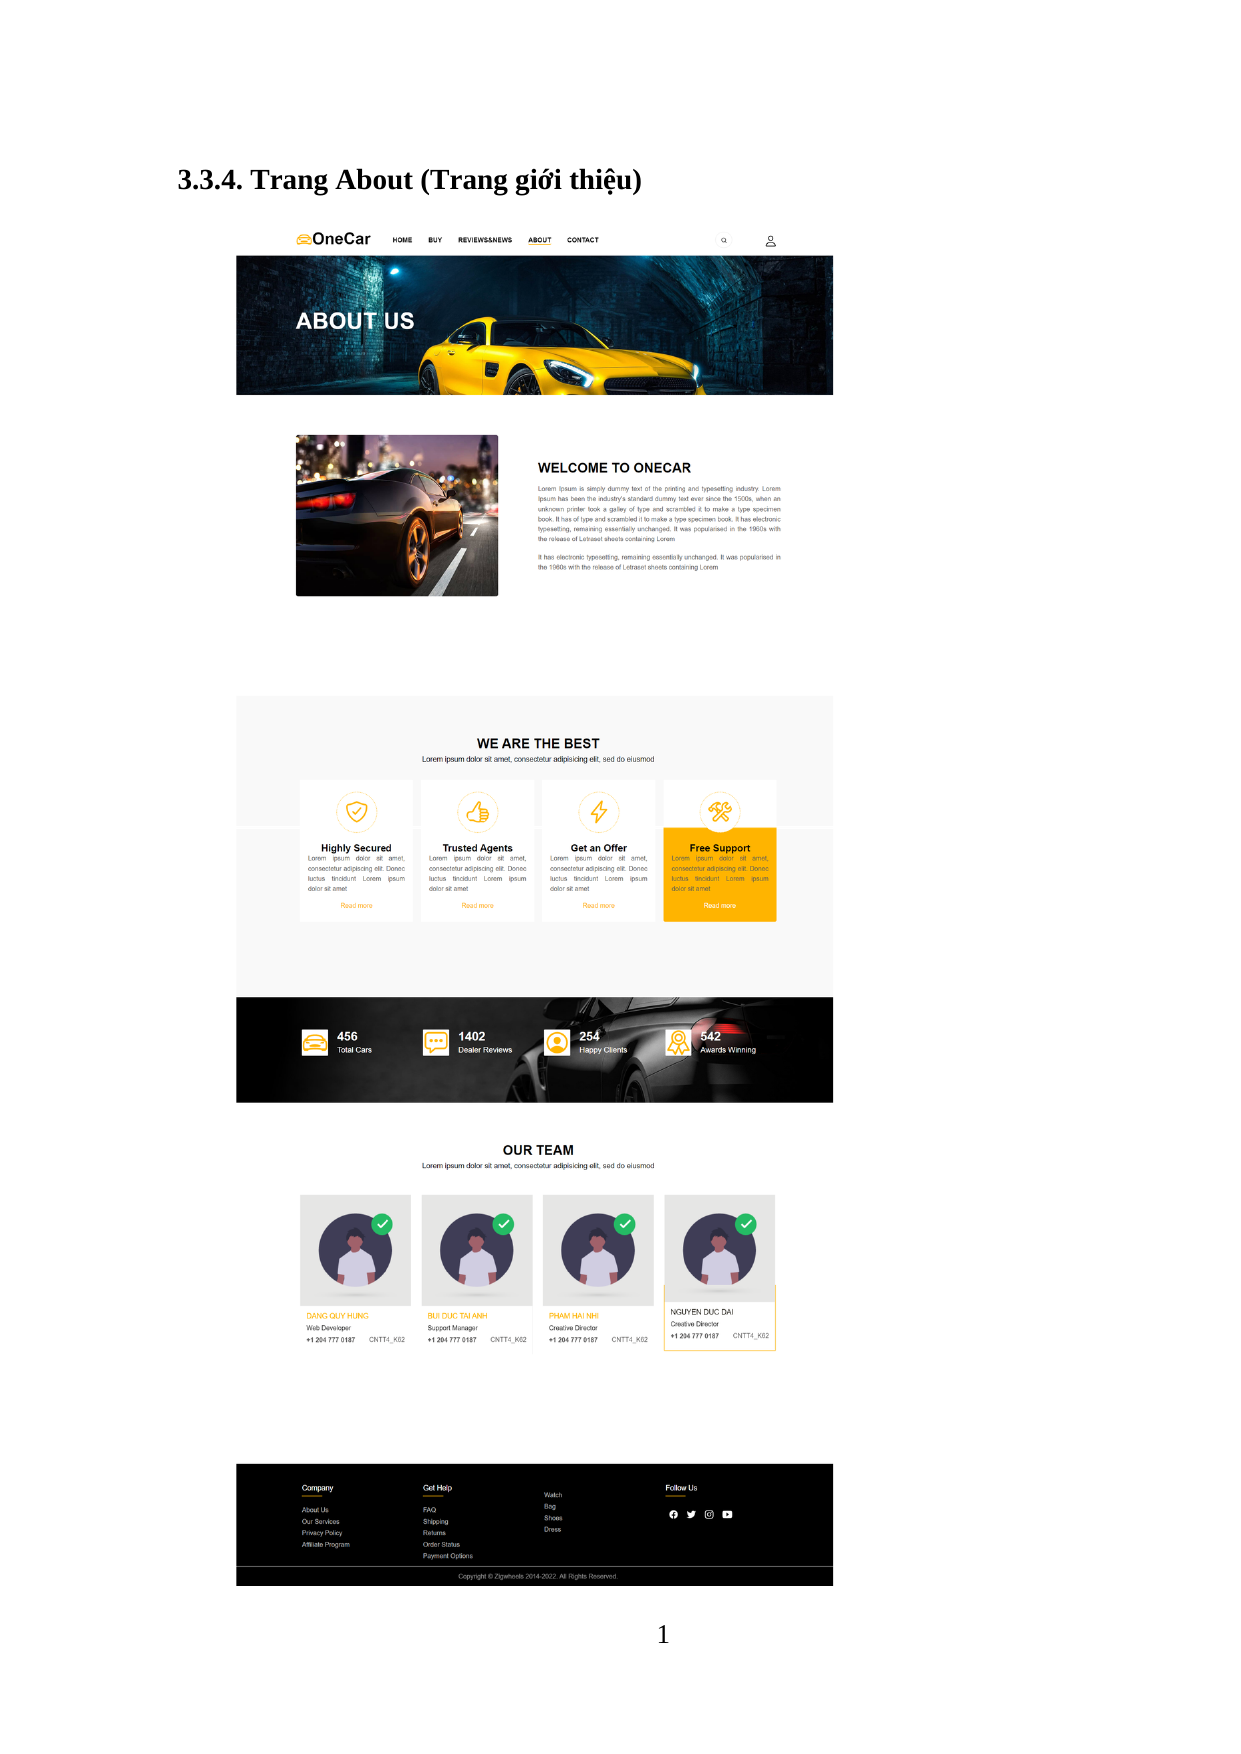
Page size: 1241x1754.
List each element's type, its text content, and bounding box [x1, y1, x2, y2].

subtitle 3.3.4. Trang About (Trang giới thiệu) [177, 162, 1090, 196]
picture [236, 225, 834, 1586]
